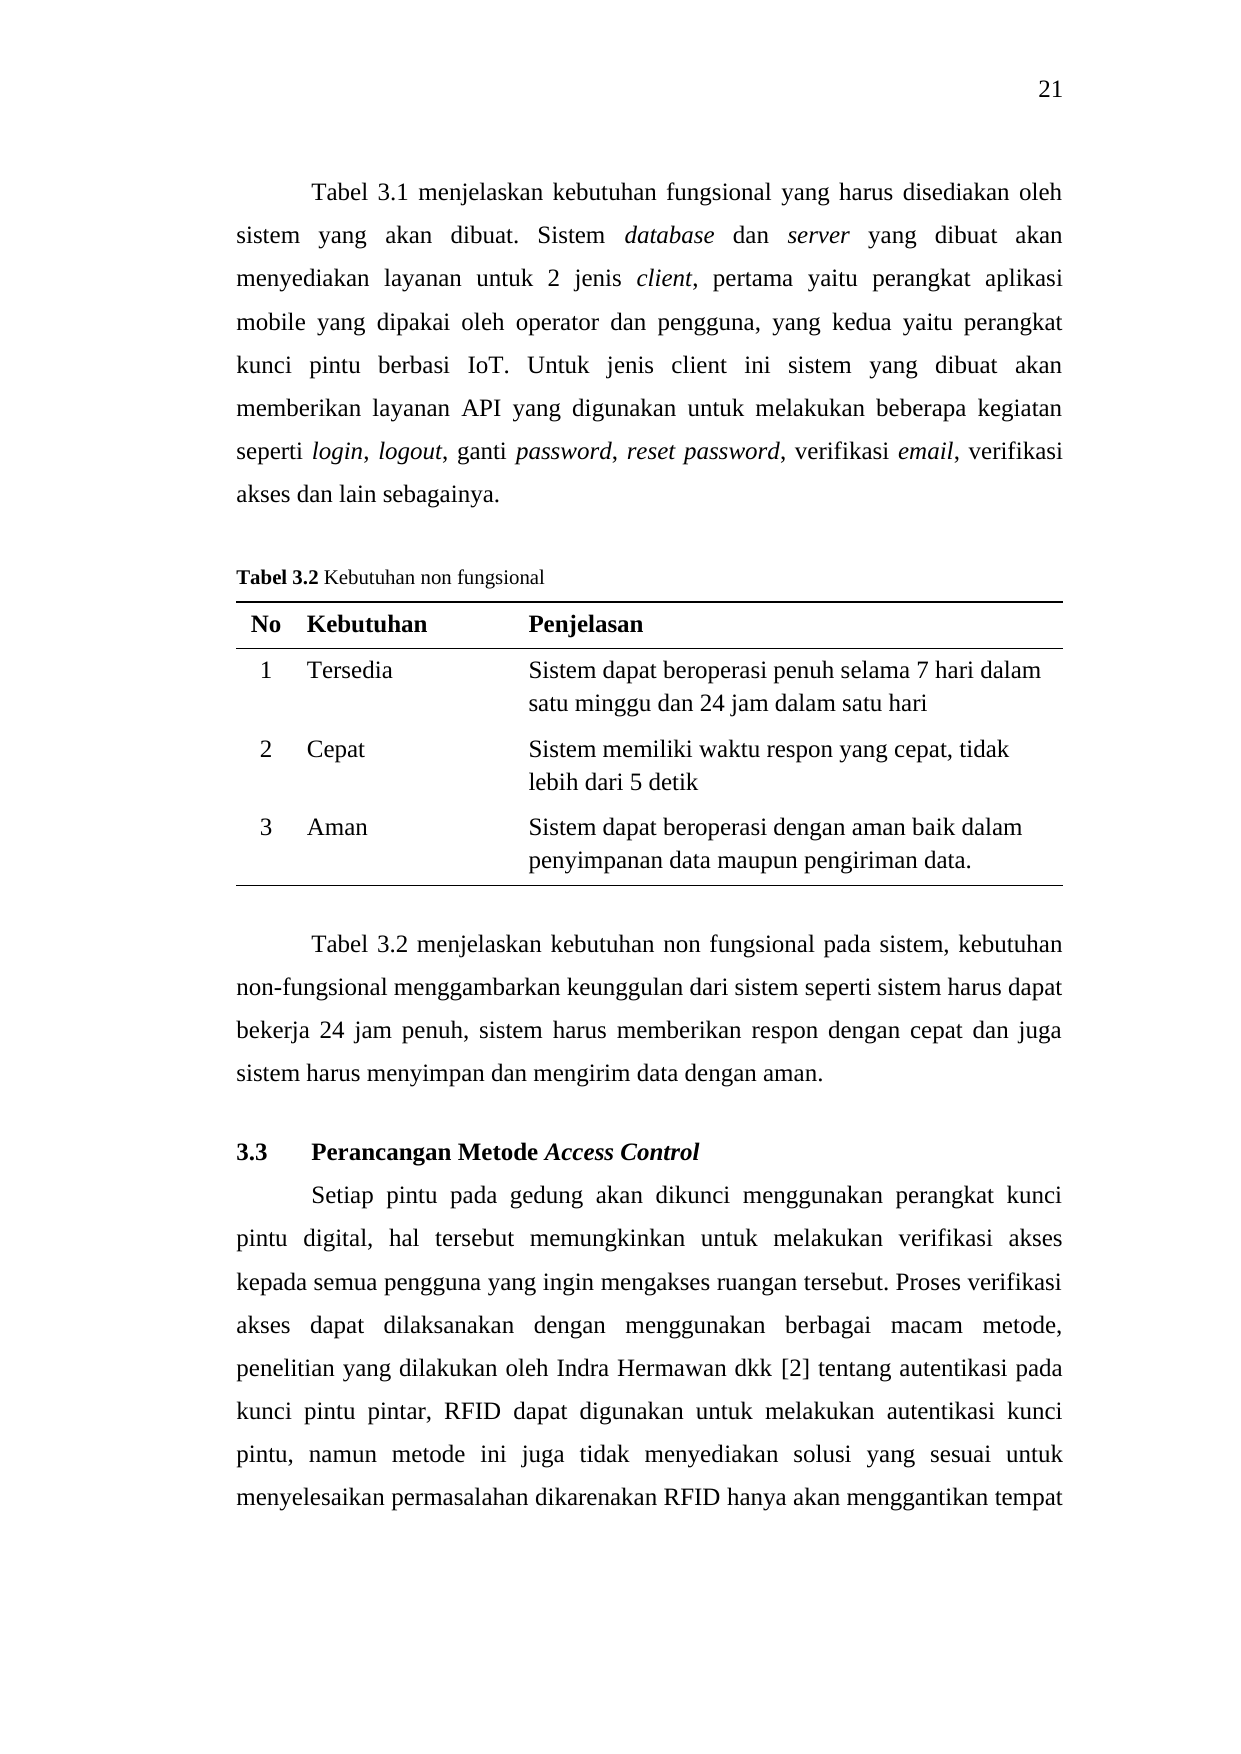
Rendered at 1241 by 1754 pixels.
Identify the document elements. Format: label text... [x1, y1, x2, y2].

table_header No [236, 603, 295, 648]
table_header Penjelasan [517, 603, 1063, 648]
table_cell Tersedia [295, 649, 517, 727]
table_cell Sistem dapat beroperasi penuh selama 7 hari dalam satu minggu dan 24 jam dalam satu hari [517, 649, 1063, 727]
table_cell 3 [236, 806, 295, 884]
table_cell Aman [295, 806, 517, 884]
text Tabel 3.2 Kebutuhan non fungsional [236, 565, 1063, 589]
table_cell 1 [236, 649, 295, 727]
text Tabel 3.1 menjelaskan kebutuhan fungsional yang harus disediakan oleh sistem yang akan dibuat. Sistem database dan server yang dibuat akan menyediakan layanan untuk 2 jenis client, pertama yaitu perangkat aplikasi mobile yang dipakai oleh operator dan pengguna, yang kedua yaitu perangkat kunci pintu berbasi IoT. Untuk jenis client ini sistem yang dibuat akan memberikan layanan API yang digunakan untuk melakukan beberapa kegiatan seperti login, logout, ganti password, reset password, verifikasi email, verifikasi akses dan lain sebagainya. [236, 177, 1063, 508]
table_cell Sistem dapat beroperasi dengan aman baik dalam penyimpanan data maupun pengiriman data. [517, 806, 1063, 884]
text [236, 1180, 1063, 1511]
table_header Kebutuhan [295, 603, 517, 648]
table_cell 2 [236, 728, 295, 806]
table_cell Sistem memiliki waktu respon yang cepat, tidak lebih dari 5 detik [517, 728, 1063, 806]
text Tabel 3.2 menjelaskan kebutuhan non fungsional pada sistem, kebutuhan non-fungsional menggambarkan keunggulan dari sistem seperti sistem harus dapat bekerja 24 jam penuh, sistem harus memberikan respon dengan cepat dan juga sistem harus menyimpan dan mengirim data dengan aman. [236, 929, 1063, 1087]
table_cell Cepat [295, 728, 517, 806]
text Perancangan Metode Access Control [236, 1137, 1063, 1166]
